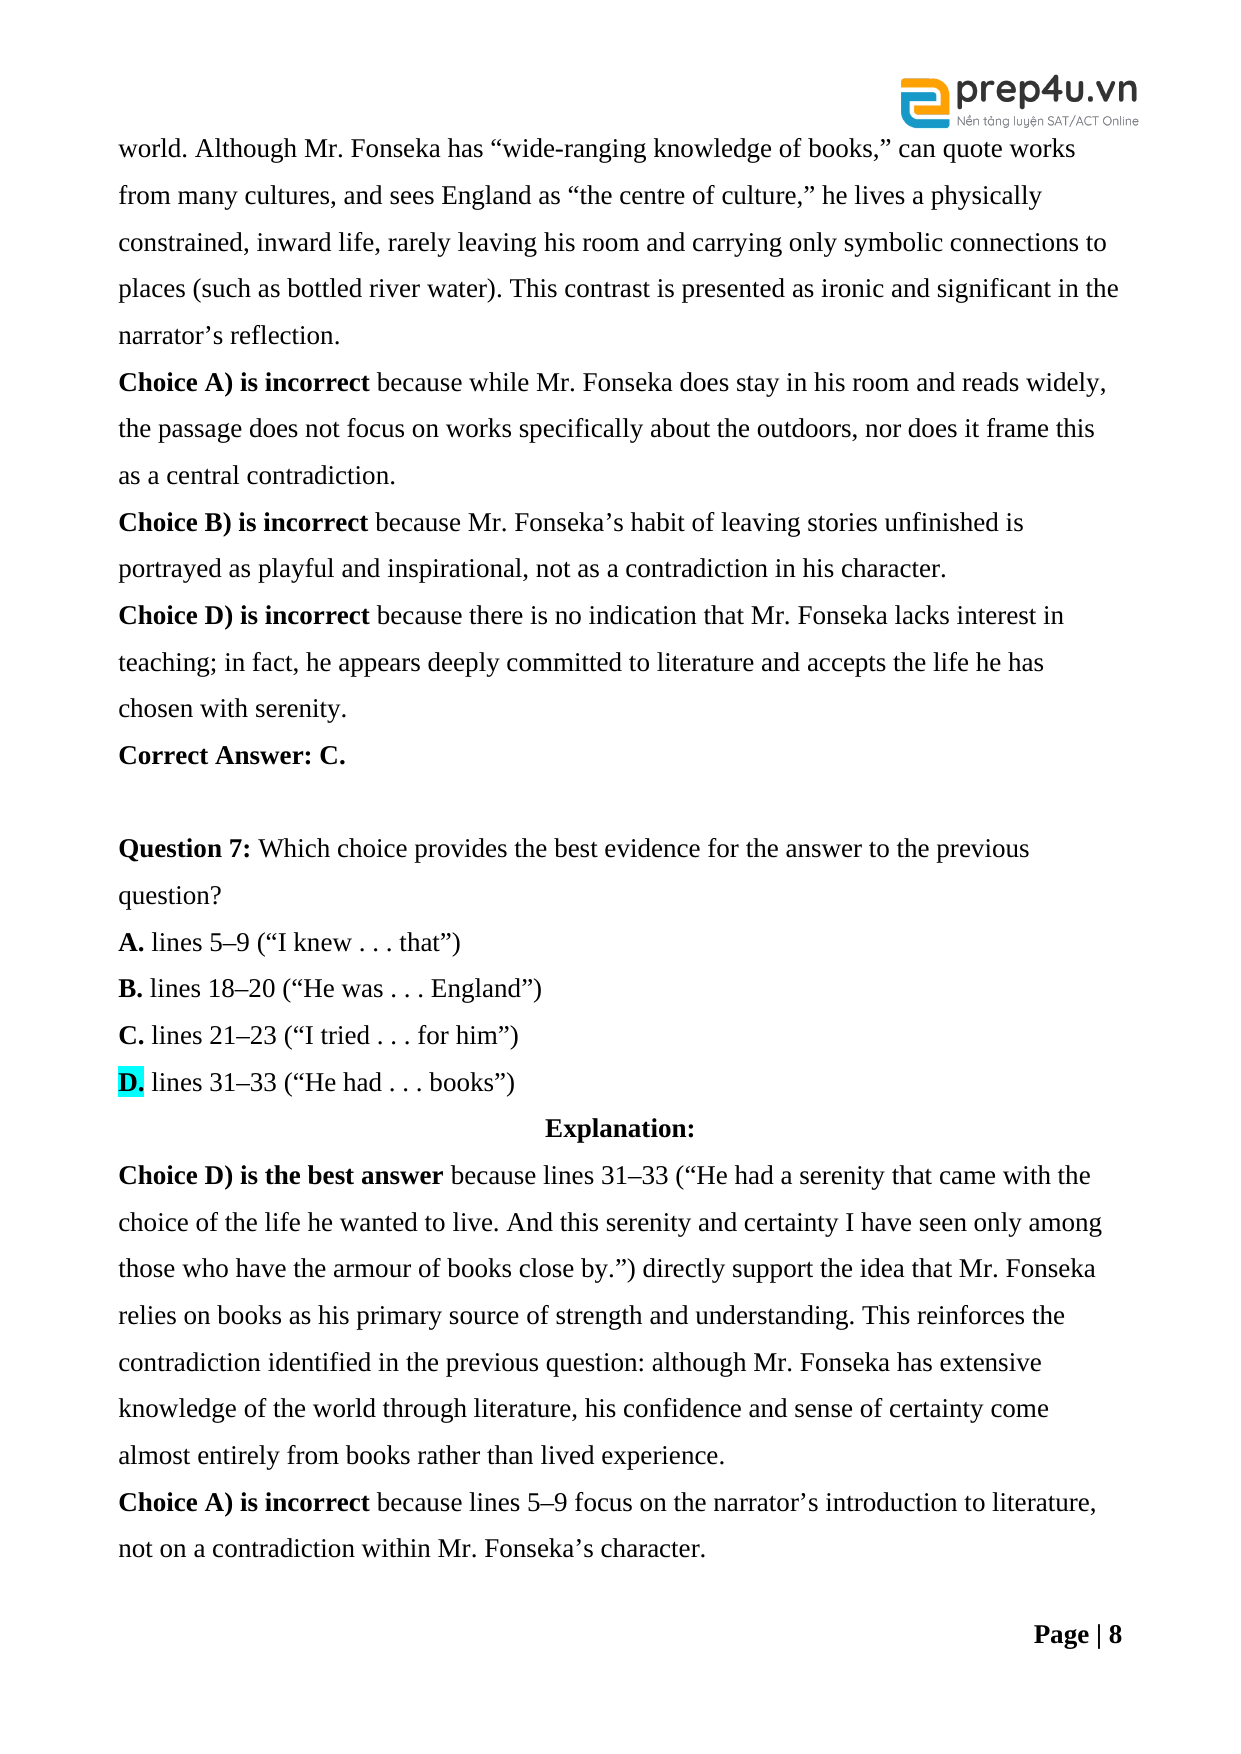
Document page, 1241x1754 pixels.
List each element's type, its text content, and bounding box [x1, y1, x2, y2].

text B. lines 18–20 (“He was . . . England”) [118, 972, 1122, 1004]
text Correct Answer: C. [118, 739, 1122, 770]
text C. lines 21–23 (“I tried . . . for him”) [118, 1019, 1122, 1050]
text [118, 132, 1122, 350]
text Choice D) is the best answer because lines 31–33 (“He had a serenity that came with the choice of the life he wanted to live. And this serenity and certainty I have seen only among those who have the armour of books close by.”) directly support the idea that Mr. Fonseka relies on books as his primary source of strength and understanding. This reinforces the contradiction identified in the previous question: although Mr. Fonseka has extensive knowledge of the world through literature, his confidence and sense of certainty come almost entirely from books rather than lived experience. [118, 1159, 1122, 1470]
text Choice D) is incorrect because there is no indication that Mr. Fonseka lacks interest in teaching; in fact, he appears deeply committed to literature and accepts the life he has chosen with serenity. [118, 599, 1122, 724]
text Choice A) is incorrect because while Mr. Fonseka does stay in his room and reads widely, the passage does not focus on works specifically about the outdoors, nor does it frame this as a central contradiction. [118, 366, 1122, 490]
text D. lines 31–33 (“He had . . . books”) [144, 1066, 1122, 1097]
text A. lines 5–9 (“I knew . . . that”) [118, 926, 1122, 957]
text Choice A) is incorrect because lines 5–9 focus on the narrator’s introduction to literature, not on a contradiction within Mr. Fonseka’s character. [118, 1486, 1122, 1564]
text Explanation: [118, 1112, 1122, 1144]
picture [900, 73, 1140, 133]
text Choice B) is incorrect because Mr. Fonseka’s habit of leaving stories unfinished is portrayed as playful and inspirational, not as a contradiction in his character. [118, 506, 1122, 584]
text Question 7: Which choice provides the best evidence for the answer to the previous question? [118, 832, 1122, 910]
